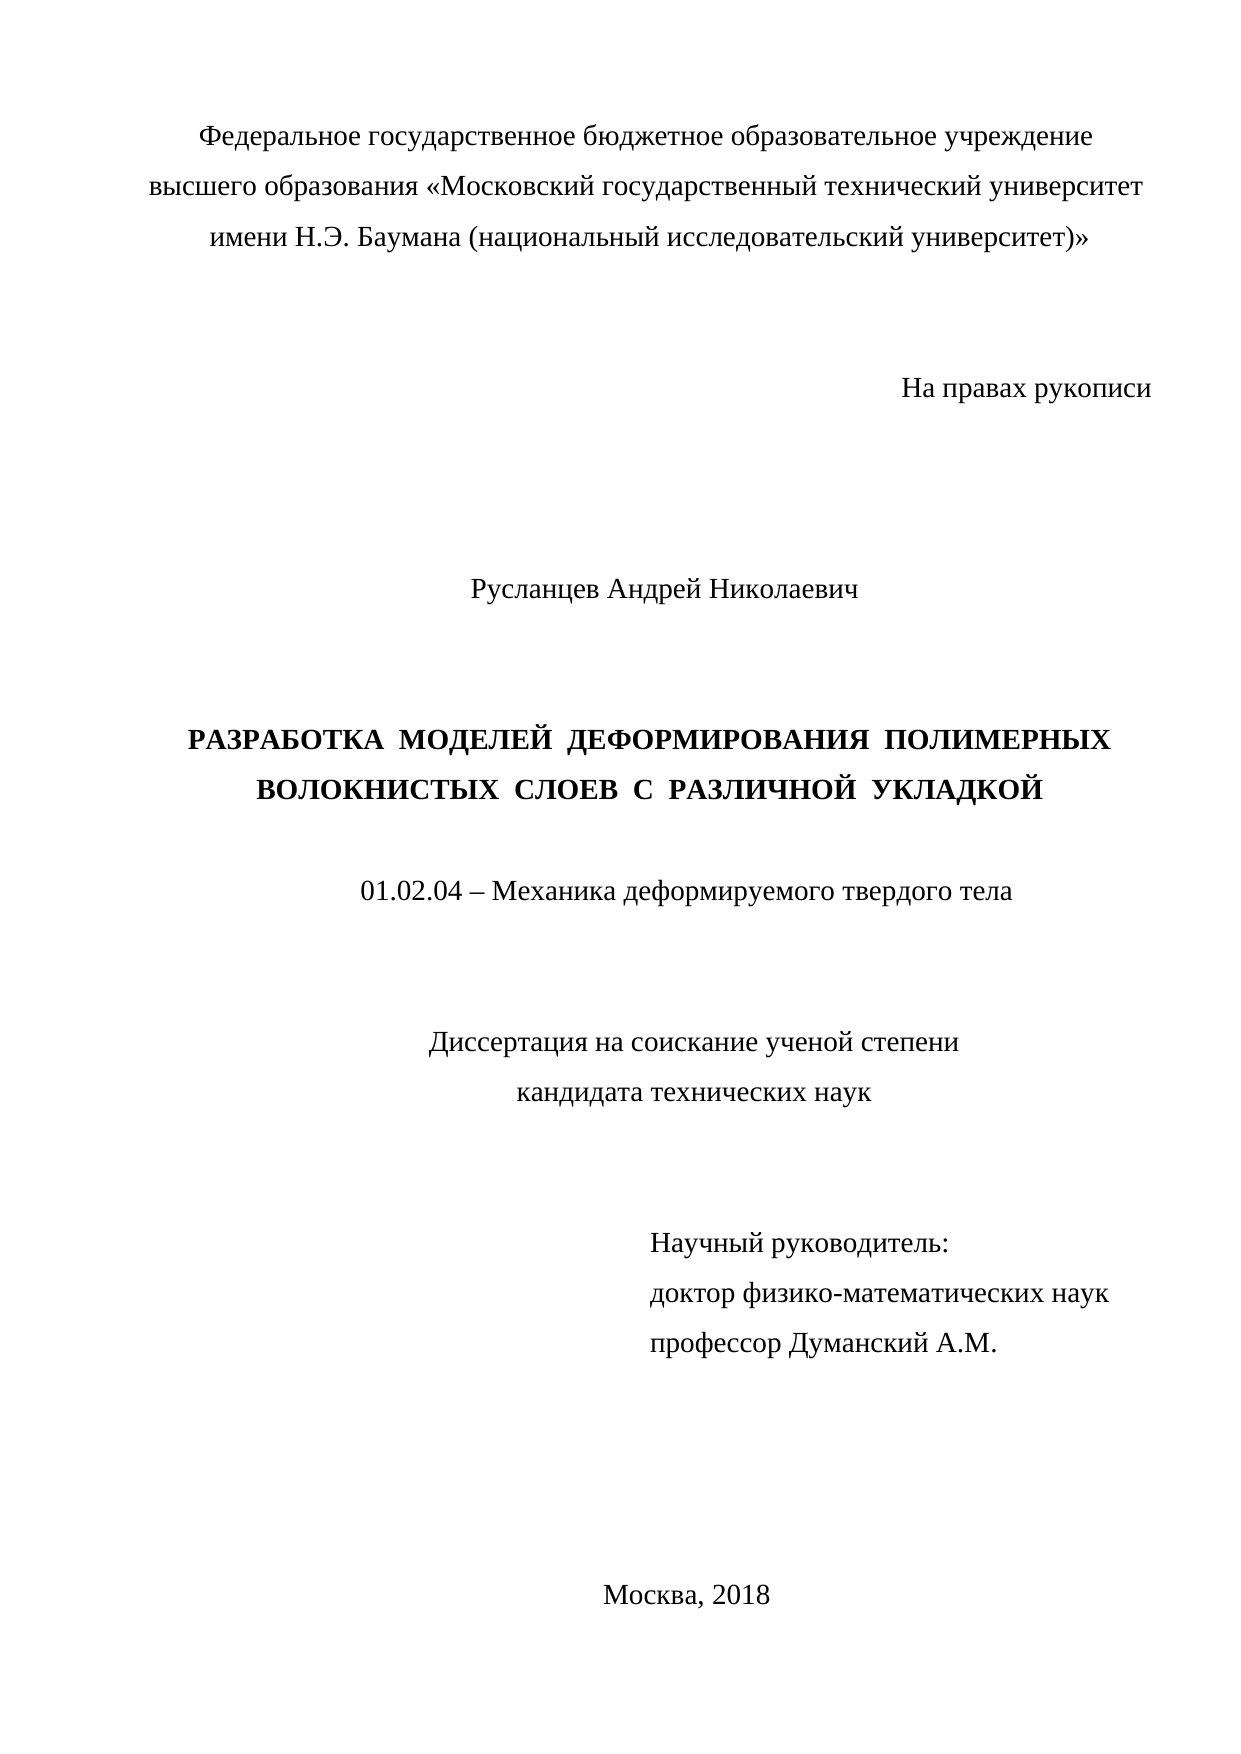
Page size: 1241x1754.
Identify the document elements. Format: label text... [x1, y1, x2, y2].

text Москва, 2018 [148, 1577, 1152, 1611]
text Русланцев Андрей Николаевич [148, 571, 1152, 604]
text Разработка моделей деформирования полимерных волокнистых слоев с различной укладкой [148, 722, 1152, 806]
text На правах рукописи [148, 370, 1152, 403]
text Диссертация на соискание ученой степени [162, 1024, 1152, 1057]
text профессор Думанский А.М. [576, 1326, 1152, 1359]
text 01.02.04 – Механика деформируемого твердого тела [148, 873, 1152, 906]
text Научный руководитель: [576, 1225, 1152, 1258]
text доктор физико-математических наук [576, 1275, 1152, 1309]
text кандидата технических наук [162, 1074, 1152, 1108]
text Федеральное государственное бюджетное образовательное учреждение высшего образования «Московский государственный технический университет имени Н.Э. Баумана (национальный исследовательский университет)» [148, 118, 1152, 252]
